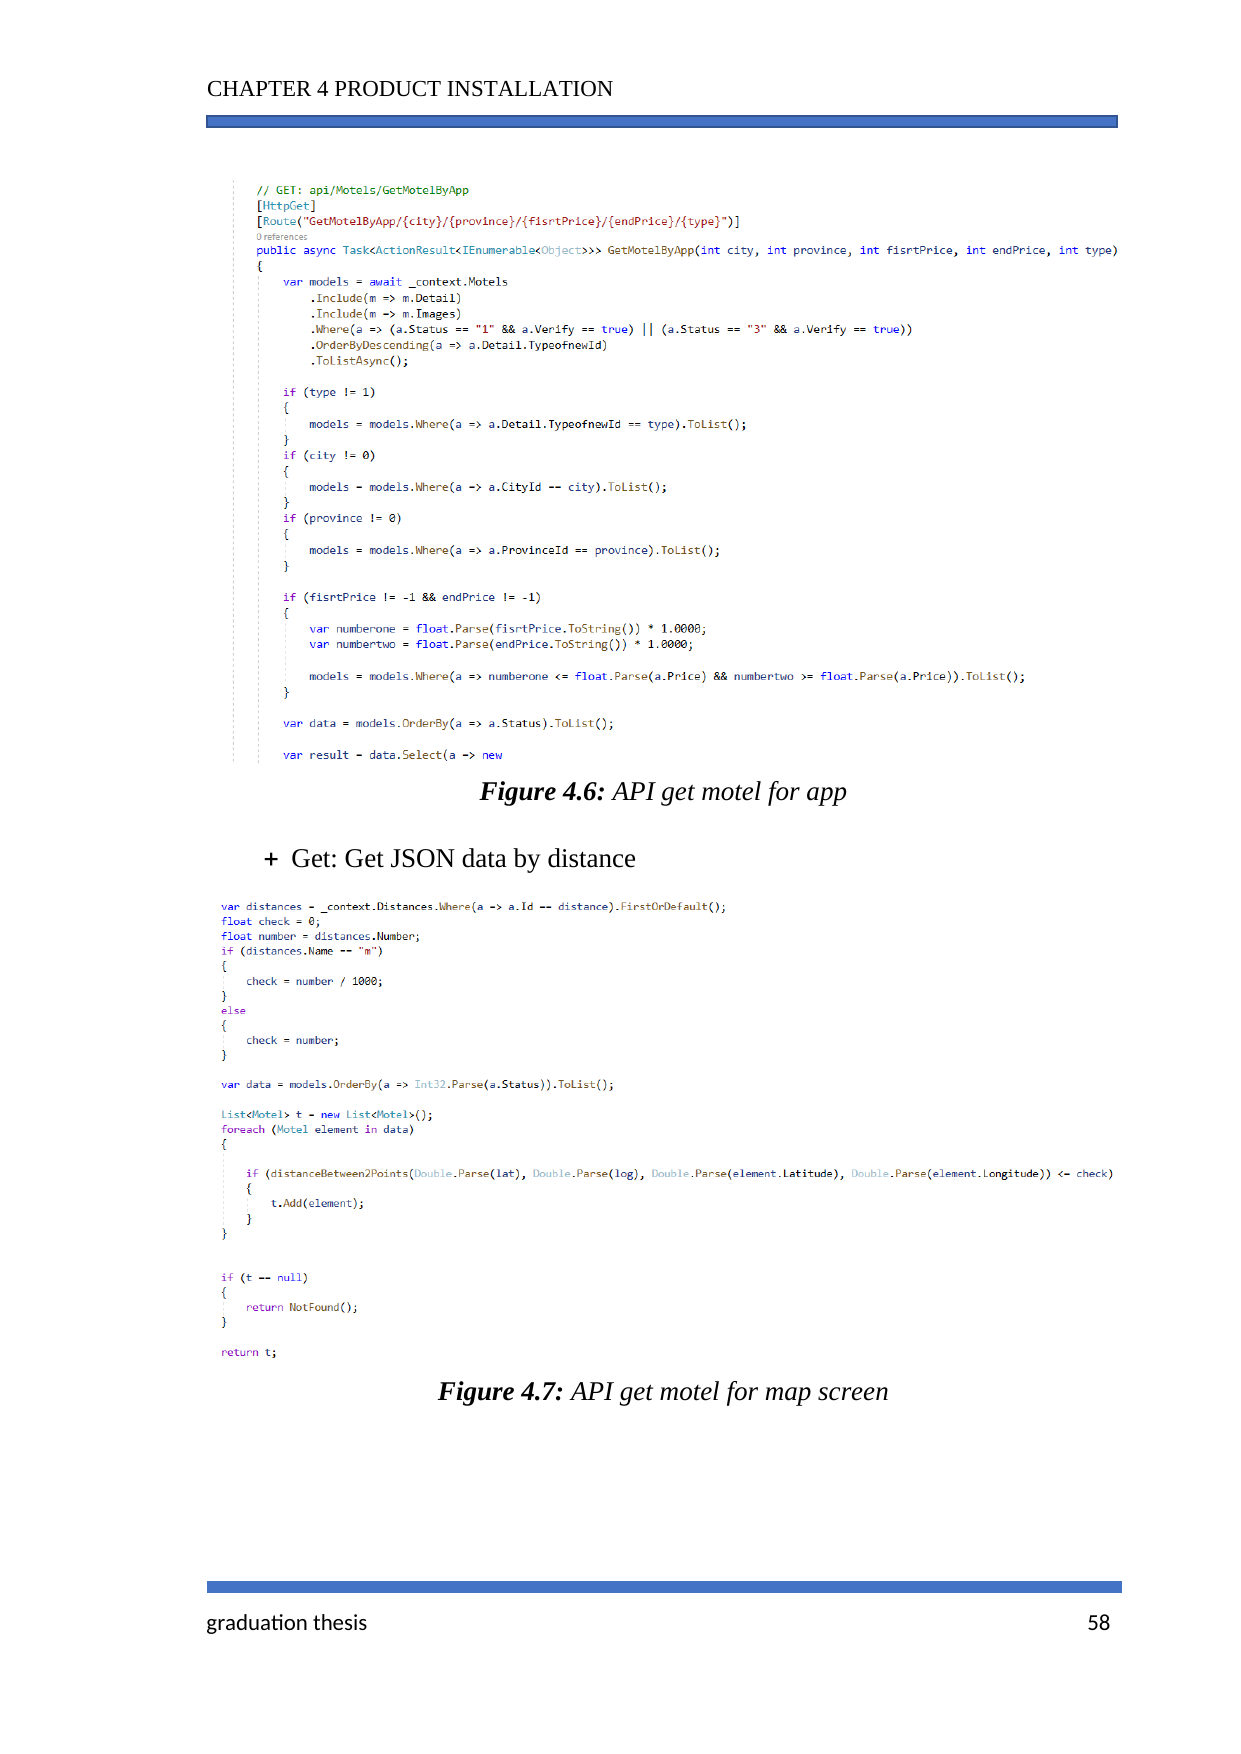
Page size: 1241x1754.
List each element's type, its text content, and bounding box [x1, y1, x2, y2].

text Figure 4.6: API get motel for app [207, 775, 1122, 806]
text Figure 4.7: API get motel for map screen [207, 1375, 1122, 1407]
picture [206, 177, 1123, 764]
picture [206, 889, 1123, 1364]
list Get: Get JSON data by distance [263, 842, 1122, 874]
